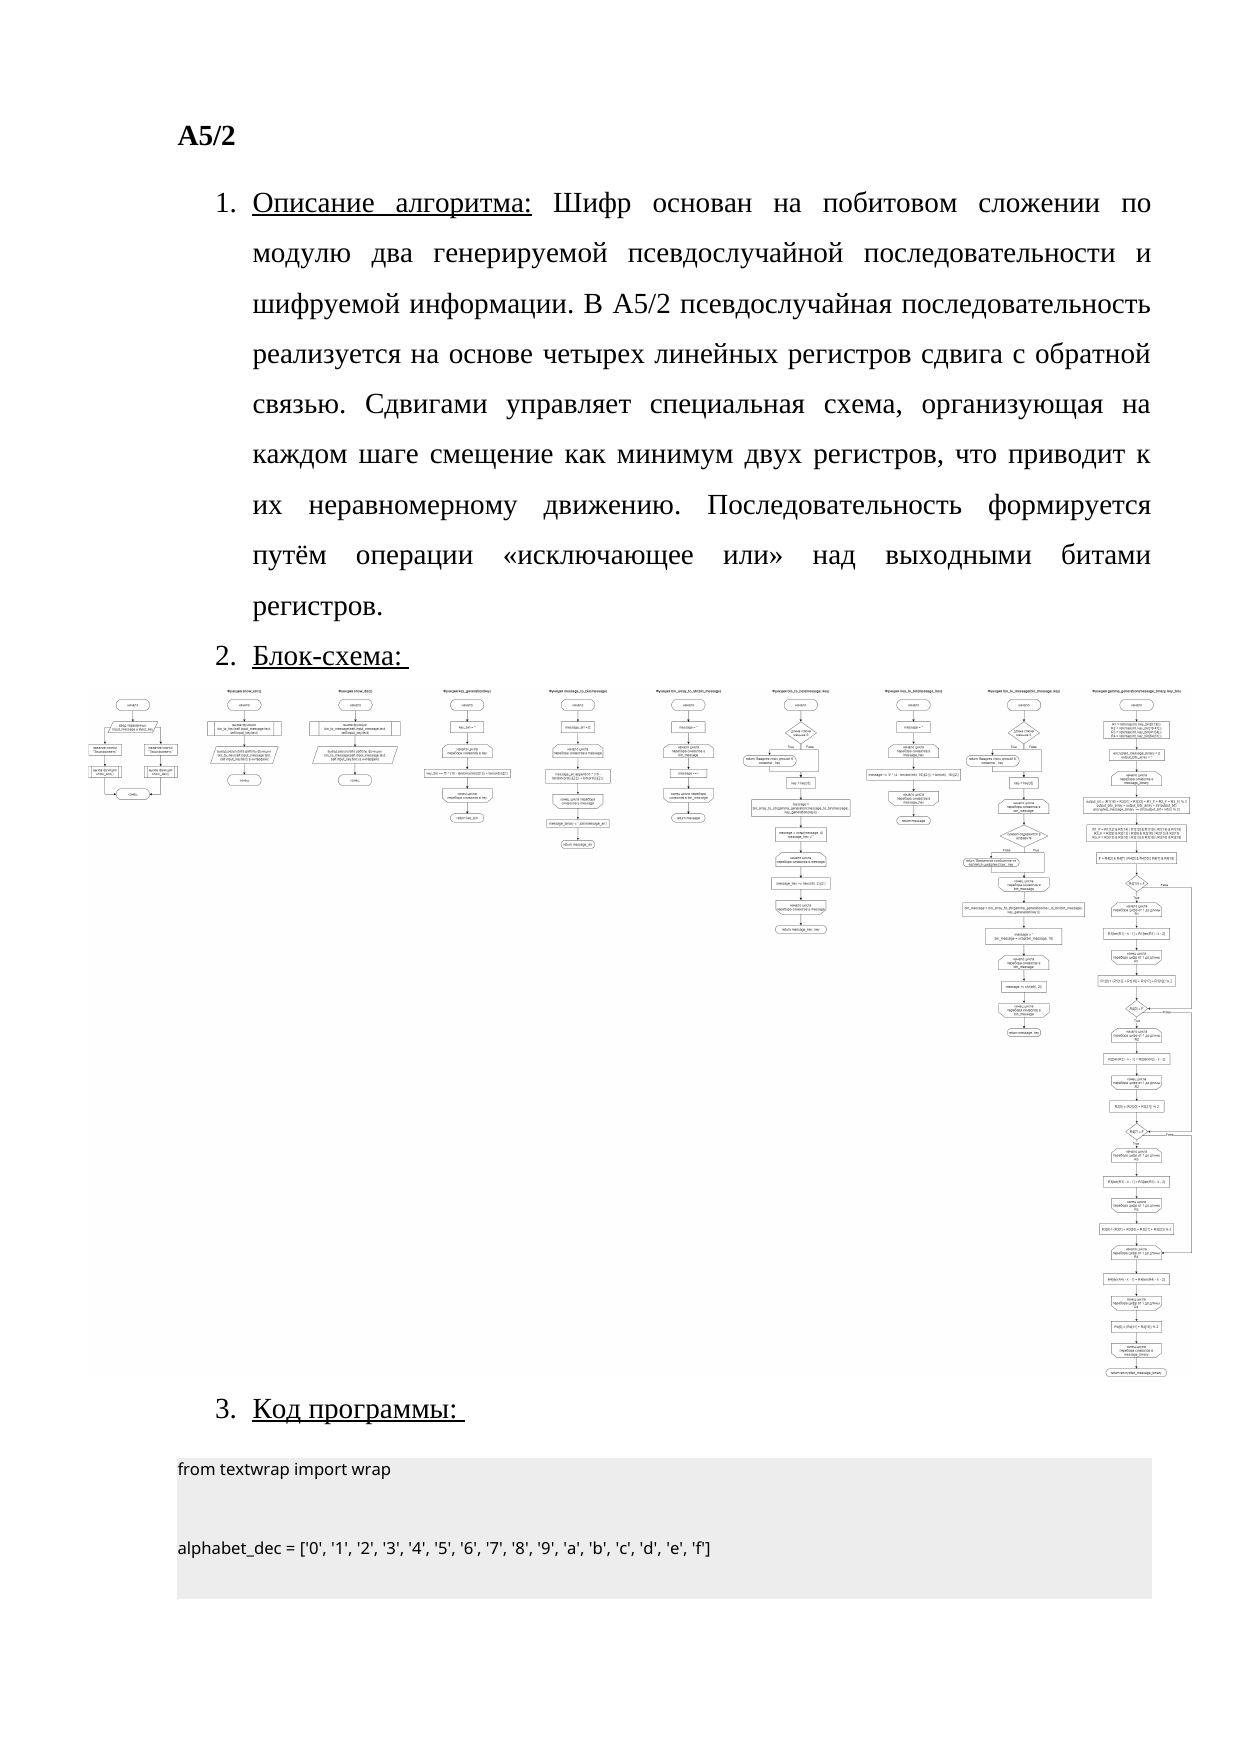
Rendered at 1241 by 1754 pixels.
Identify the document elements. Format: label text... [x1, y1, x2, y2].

text from textwrap import wrap [177, 1458, 1152, 1481]
text А5/2 [177, 118, 1152, 152]
text alphabet_dec = ['0', '1', '2', '3', '4', '5', '6', '7', '8', '9', 'a', 'b', 'c', 'd', 'e', 'f'] [177, 1537, 1152, 1559]
list Блок-схема: [215, 638, 1152, 671]
list Код программы: [215, 1391, 1152, 1424]
picture [88, 688, 1194, 1377]
list Описание алгоритма: Шифр основан на побитовом сложении по модулю два генерируемой псевдослучайной последовательности и шифруемой информации. В A5/2 псевдослучайная последовательность реализуется на основе четырех линейных регистров сдвига с обратной связью. Сдвигами управляет специальная схема, организующая на каждом шаге смещение как минимум двух регистров, что приводит к их неравномерному движению. Последовательность формируется путём операции «исключающее или» над выходными битами регистров. [215, 185, 1152, 621]
